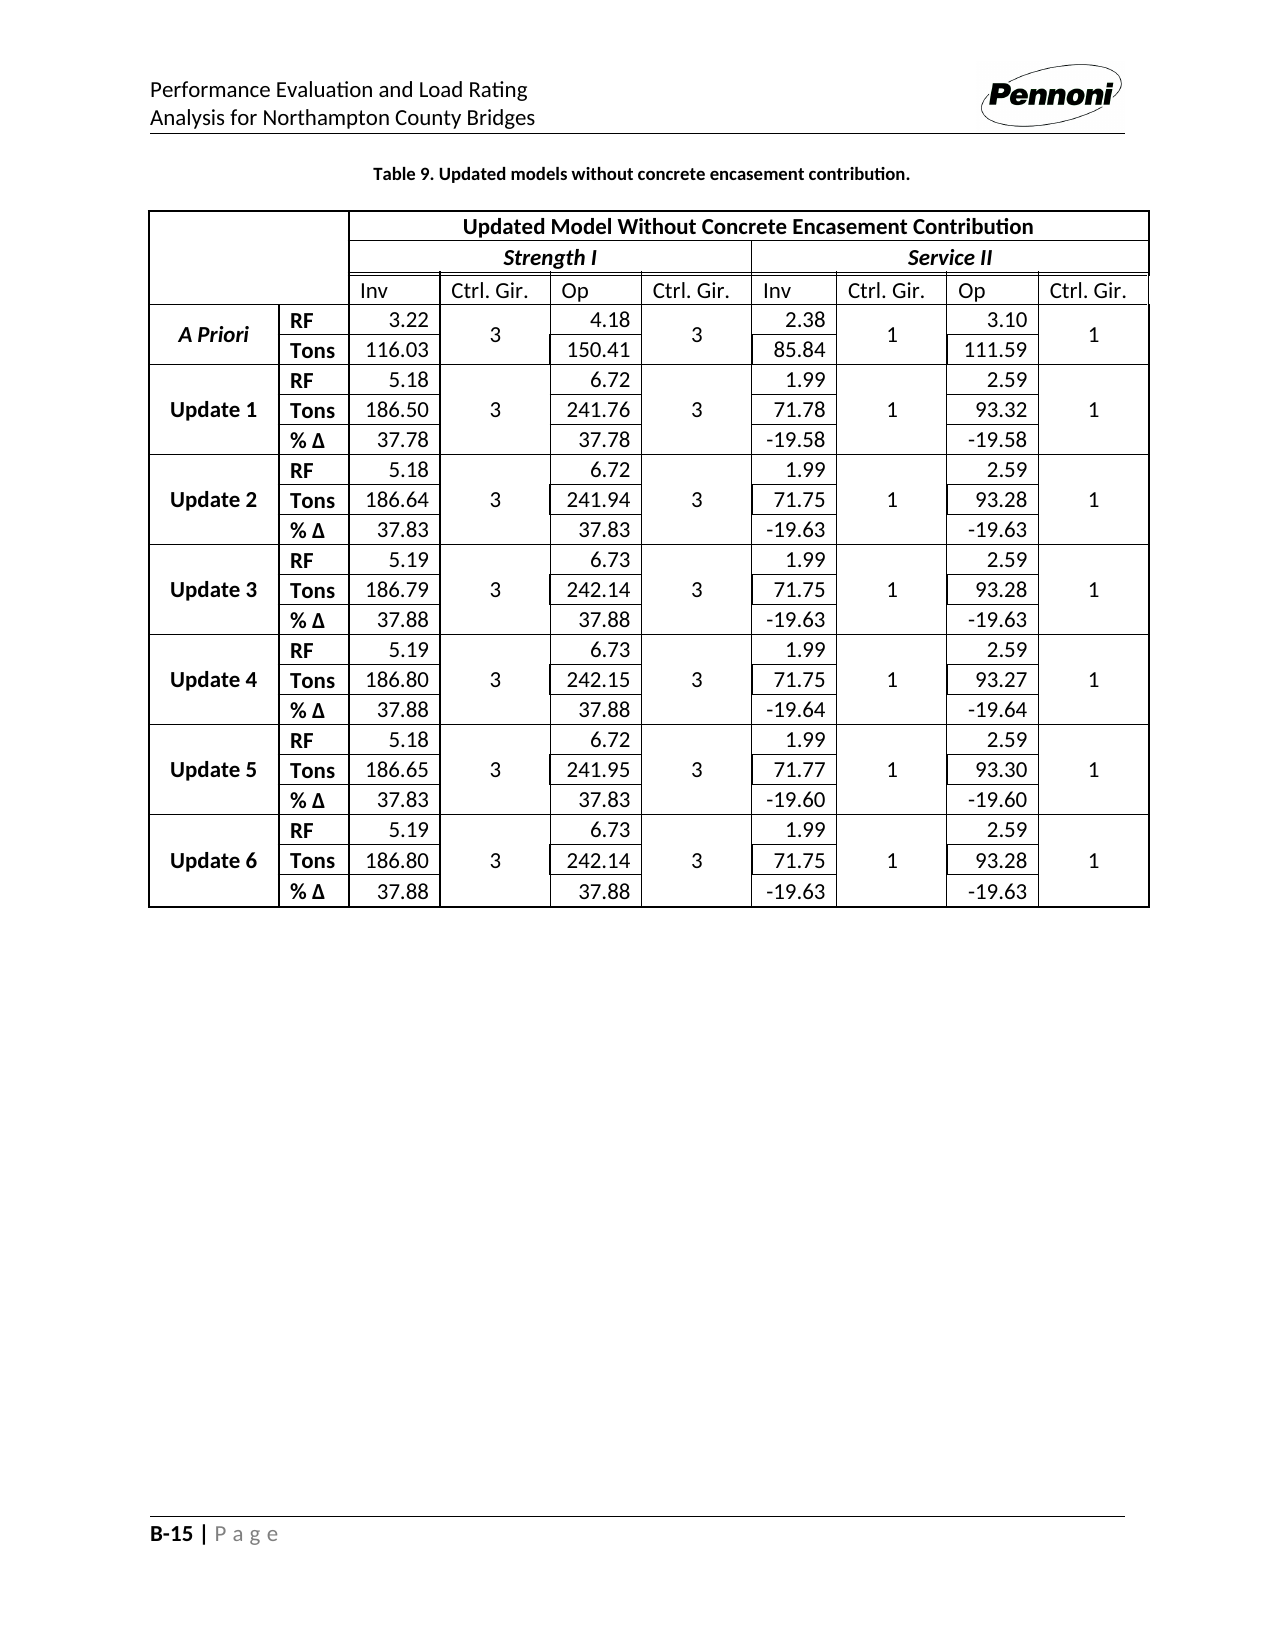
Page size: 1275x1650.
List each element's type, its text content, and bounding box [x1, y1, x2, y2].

table_cell RF [280, 725, 348, 754]
table_cell 3 [441, 545, 550, 634]
table_cell 1 [1039, 635, 1148, 724]
table_cell 1 [837, 455, 946, 544]
table_cell 1.99 [752, 725, 836, 754]
table_cell Ctrl. Gir. [642, 276, 751, 304]
table_cell Strength I [350, 241, 751, 271]
table_cell 3 [642, 365, 751, 454]
table_cell Update 3 [150, 545, 278, 634]
table_cell 5.18 [350, 455, 439, 484]
table_cell 85.84 [753, 335, 836, 364]
table_cell 1.99 [752, 815, 836, 844]
table_cell 71.75 [753, 665, 836, 694]
table_cell 3 [642, 725, 751, 814]
table_cell A Priori [150, 305, 278, 364]
table_cell Tons [280, 665, 348, 694]
table_cell -19.64 [752, 695, 836, 724]
table_cell Tons [280, 335, 348, 364]
table_cell -19.58 [947, 425, 1038, 454]
table_cell Update 1 [150, 365, 278, 454]
table_cell 37.88 [551, 605, 641, 634]
table_cell 3 [441, 635, 550, 724]
table_cell 1 [837, 725, 946, 814]
table_cell 3 [642, 305, 751, 364]
table_cell -19.63 [752, 875, 836, 906]
table_cell -19.63 [947, 605, 1038, 634]
table_cell Ctrl. Gir. [1039, 273, 1148, 304]
table_cell Tons [280, 395, 348, 424]
table_cell RF [280, 365, 348, 394]
table_cell 2.59 [947, 455, 1038, 484]
table_cell 1 [837, 365, 946, 454]
table_cell 242.15 [551, 665, 641, 694]
table_cell 1 [837, 635, 946, 724]
table_cell 2.59 [947, 635, 1038, 664]
table_cell 71.75 [753, 575, 836, 604]
table_cell 242.14 [551, 845, 641, 874]
table_cell 6.73 [551, 545, 641, 574]
table_cell 37.88 [551, 695, 641, 724]
table_cell 1 [837, 545, 946, 634]
table_cell 3 [642, 455, 751, 544]
table_cell % Δ [280, 605, 348, 634]
table_cell 1 [837, 305, 946, 364]
table_cell 37.83 [350, 515, 439, 544]
table_cell Ctrl. Gir. [441, 276, 550, 304]
table_cell 93.32 [947, 395, 1038, 424]
table_cell 71.77 [753, 755, 836, 784]
table_cell 241.95 [551, 755, 641, 784]
table_cell 5.19 [350, 815, 439, 844]
table_cell 1.99 [752, 365, 836, 394]
table_cell -19.63 [947, 875, 1038, 906]
table_cell 37.78 [350, 425, 439, 454]
table_cell % Δ [280, 785, 348, 814]
table_cell Update 4 [150, 635, 278, 724]
table_cell 71.78 [752, 395, 836, 424]
table_cell 1 [1039, 365, 1148, 454]
table_cell Tons [280, 575, 348, 604]
table_cell 93.28 [948, 485, 1038, 514]
table_cell 3 [441, 305, 550, 364]
table_cell 6.72 [551, 725, 641, 754]
table_cell Op [551, 276, 641, 304]
table_cell 3 [441, 725, 550, 814]
table_cell Tons [280, 845, 348, 874]
table_cell 3 [642, 815, 751, 906]
table_cell 93.30 [948, 755, 1038, 784]
table_cell 93.27 [948, 665, 1038, 694]
table_cell 6.72 [551, 455, 641, 484]
table_cell 1.99 [752, 635, 836, 664]
table_cell 3 [441, 365, 550, 454]
table_cell 242.14 [551, 575, 641, 604]
table_cell -19.63 [947, 515, 1038, 544]
table_cell Tons [280, 755, 348, 784]
table_cell % Δ [280, 875, 348, 906]
table_cell 2.59 [947, 815, 1038, 844]
table_cell 116.03 [350, 335, 439, 364]
table_cell -19.58 [752, 425, 836, 454]
table_cell 1 [1039, 304, 1148, 364]
table_cell 111.59 [948, 335, 1038, 364]
table_cell 5.18 [350, 725, 439, 754]
table_header Updated Model Without Concrete Encasement Contribution [350, 212, 1148, 240]
table_cell 37.88 [551, 875, 641, 906]
table_cell Update 6 [150, 815, 278, 906]
table_cell 150.41 [551, 335, 641, 364]
table_cell 2.38 [752, 305, 836, 334]
table_cell 1.99 [752, 455, 836, 484]
table_cell 2.59 [947, 365, 1038, 394]
table_cell 186.64 [350, 485, 439, 514]
table_cell 71.75 [753, 485, 836, 514]
text Table 9. Updated models without concrete encasement contribution. [159, 162, 1125, 185]
table_cell Inv [752, 276, 836, 304]
table_cell 1 [1039, 815, 1148, 906]
table_cell 3 [642, 635, 751, 724]
table_cell -19.60 [752, 785, 836, 814]
table_cell Tons [280, 485, 348, 514]
table_header [150, 212, 348, 304]
table_cell 3.22 [350, 305, 439, 334]
table_cell 1 [1039, 545, 1148, 634]
table_cell 93.28 [948, 845, 1038, 874]
table_cell 1.99 [752, 545, 836, 574]
table_cell 186.80 [350, 845, 439, 874]
table_cell RF [280, 635, 348, 664]
table_cell 1 [837, 815, 946, 906]
table_cell % Δ [280, 515, 348, 544]
table_cell 241.76 [551, 395, 641, 424]
table_cell 3 [441, 455, 550, 544]
table_cell 186.50 [350, 395, 439, 424]
table_cell % Δ [280, 695, 348, 724]
table_cell 93.28 [948, 575, 1038, 604]
table_cell 2.59 [947, 545, 1038, 574]
table_cell 2.59 [947, 725, 1038, 754]
table_cell 3 [441, 815, 550, 906]
table_cell 5.19 [350, 545, 439, 574]
table_cell Ctrl. Gir. [837, 276, 946, 304]
table_cell 5.19 [350, 635, 439, 664]
table_cell 186.65 [350, 755, 439, 784]
table_cell % Δ [280, 425, 348, 454]
table_cell RF [280, 305, 348, 334]
table_cell Inv [350, 276, 439, 304]
table_cell 186.79 [350, 575, 439, 604]
table_cell 1 [1039, 725, 1148, 814]
table_cell -19.63 [752, 515, 836, 544]
table_cell 37.83 [350, 785, 439, 814]
table_cell 37.88 [350, 695, 439, 724]
table_cell 37.88 [350, 605, 439, 634]
table_cell 3.10 [947, 305, 1038, 334]
table_cell 5.18 [350, 365, 439, 394]
table_cell Service II [752, 241, 1148, 271]
picture [976, 61, 1125, 132]
table_cell 1 [1039, 455, 1148, 544]
table_cell 186.80 [350, 665, 439, 694]
table_cell 6.72 [551, 365, 641, 394]
table_cell 6.73 [551, 815, 641, 844]
table_cell RF [280, 815, 348, 844]
table_cell 37.83 [551, 515, 641, 544]
table_cell 3 [642, 545, 751, 634]
table_cell 37.88 [350, 875, 439, 906]
table_cell 37.83 [551, 785, 641, 814]
table_cell -19.63 [752, 605, 836, 634]
table_cell Update 5 [150, 725, 278, 814]
table_cell RF [280, 545, 348, 574]
table_cell Update 2 [150, 455, 278, 544]
table_cell 37.78 [551, 425, 641, 454]
table_cell -19.60 [947, 785, 1038, 814]
table_cell 71.75 [753, 845, 836, 874]
table_cell -19.64 [947, 695, 1038, 724]
table_cell 241.94 [551, 485, 641, 514]
table_cell Op [947, 276, 1038, 304]
table_cell 6.73 [551, 635, 641, 664]
table_cell 4.18 [551, 305, 641, 334]
table_cell RF [280, 455, 348, 484]
